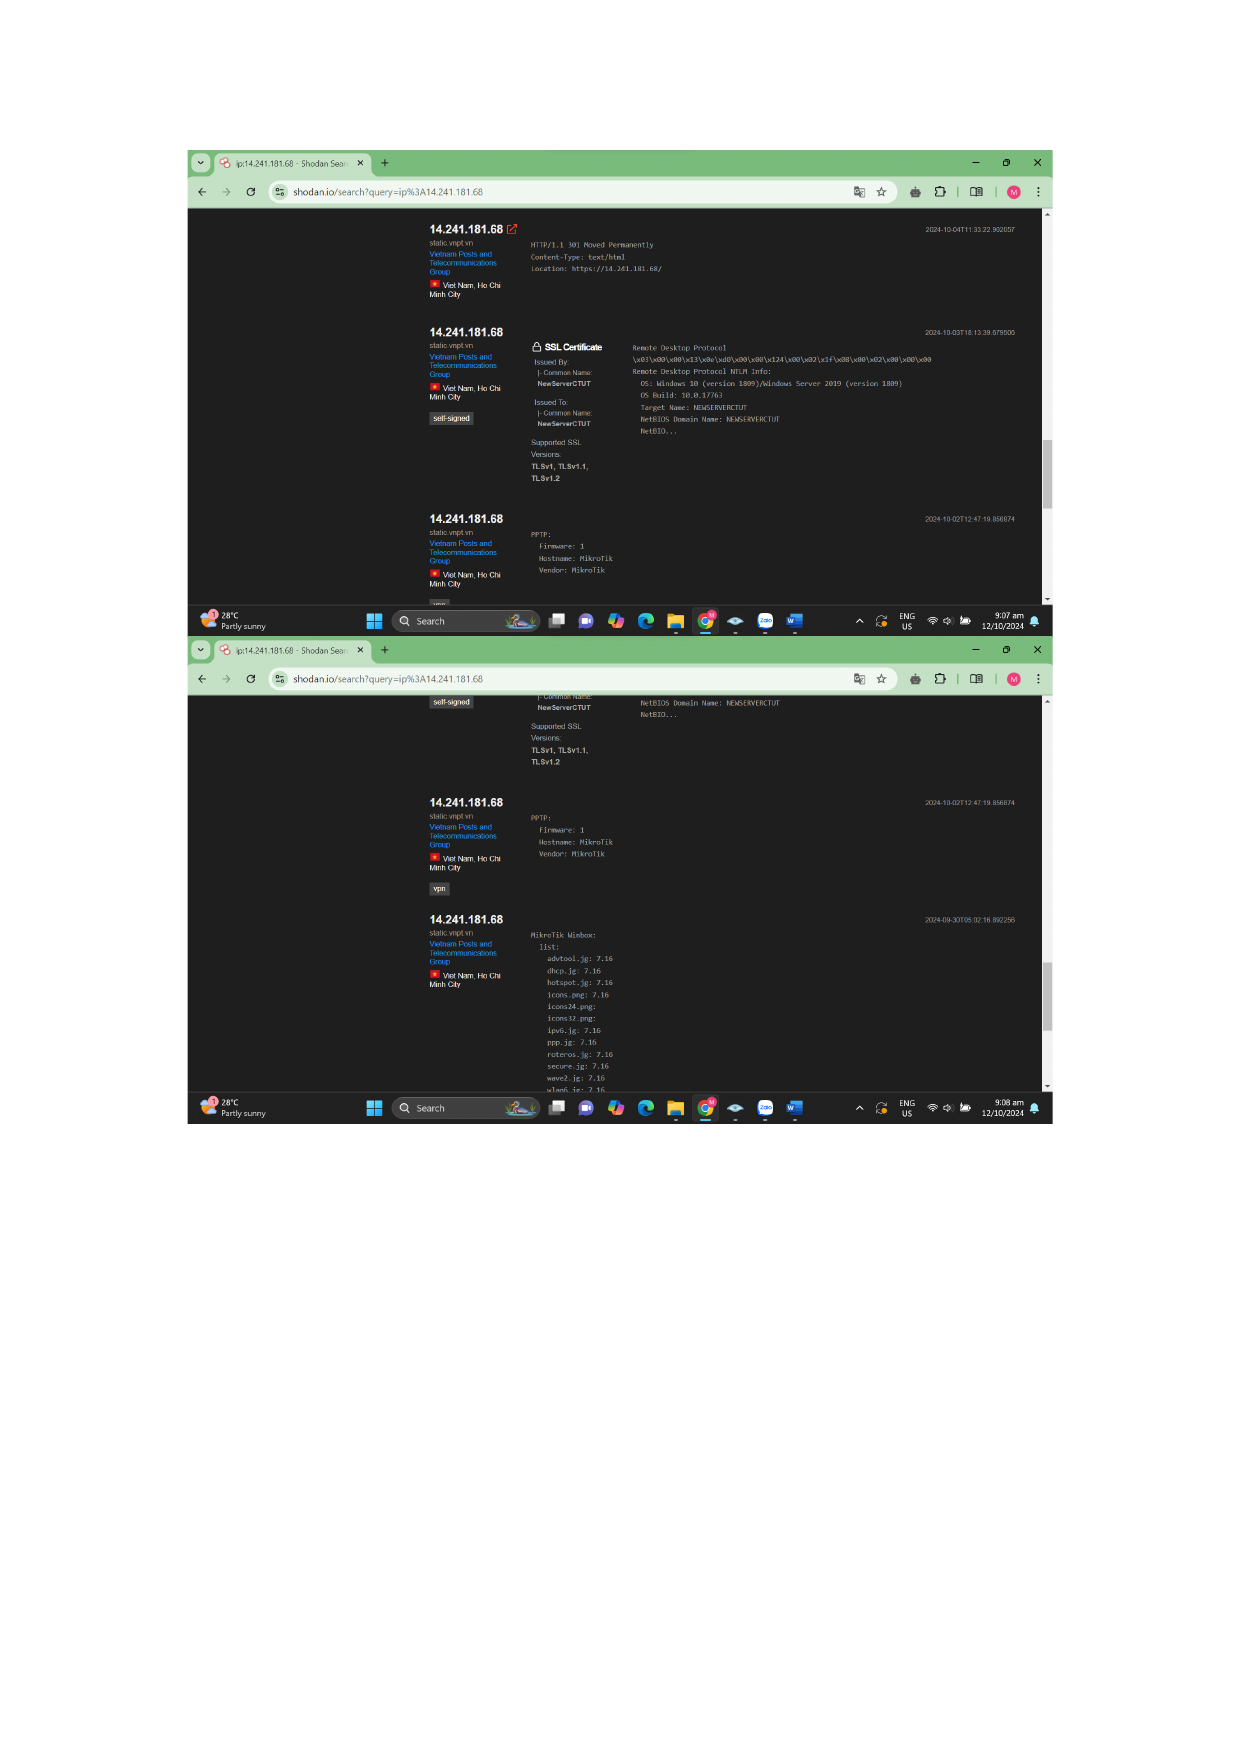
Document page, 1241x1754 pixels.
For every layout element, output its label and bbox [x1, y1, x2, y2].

picture [187, 150, 1053, 1124]
